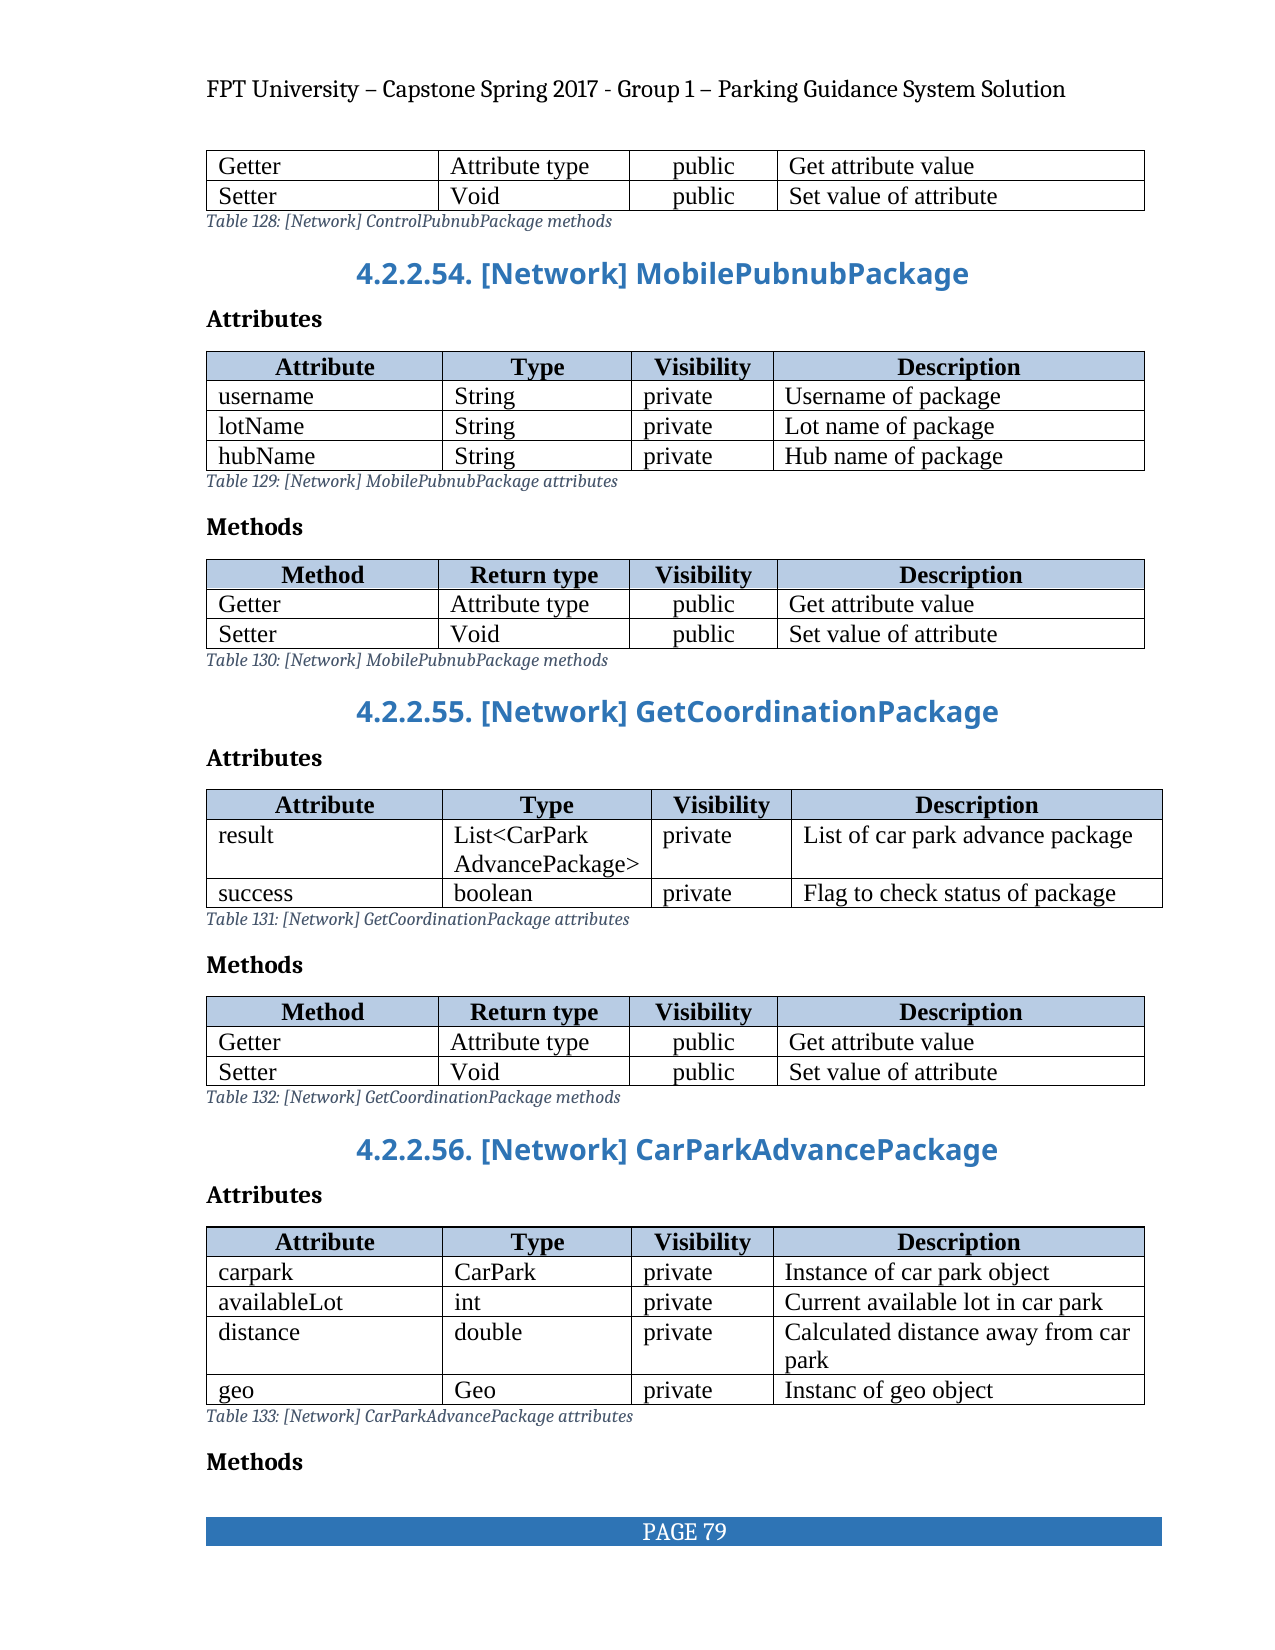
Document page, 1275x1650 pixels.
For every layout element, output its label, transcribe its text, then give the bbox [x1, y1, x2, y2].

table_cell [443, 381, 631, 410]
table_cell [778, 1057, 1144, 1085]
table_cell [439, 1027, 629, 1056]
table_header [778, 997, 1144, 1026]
subtitle [Network] CarParkAdvancePackage [206, 1129, 1162, 1168]
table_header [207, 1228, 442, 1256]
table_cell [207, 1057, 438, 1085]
text Methods [206, 513, 1162, 542]
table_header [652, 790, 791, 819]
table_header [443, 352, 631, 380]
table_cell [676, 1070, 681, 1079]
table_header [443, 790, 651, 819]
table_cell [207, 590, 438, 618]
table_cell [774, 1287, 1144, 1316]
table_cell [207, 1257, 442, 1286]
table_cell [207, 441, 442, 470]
text Methods [206, 1448, 1162, 1476]
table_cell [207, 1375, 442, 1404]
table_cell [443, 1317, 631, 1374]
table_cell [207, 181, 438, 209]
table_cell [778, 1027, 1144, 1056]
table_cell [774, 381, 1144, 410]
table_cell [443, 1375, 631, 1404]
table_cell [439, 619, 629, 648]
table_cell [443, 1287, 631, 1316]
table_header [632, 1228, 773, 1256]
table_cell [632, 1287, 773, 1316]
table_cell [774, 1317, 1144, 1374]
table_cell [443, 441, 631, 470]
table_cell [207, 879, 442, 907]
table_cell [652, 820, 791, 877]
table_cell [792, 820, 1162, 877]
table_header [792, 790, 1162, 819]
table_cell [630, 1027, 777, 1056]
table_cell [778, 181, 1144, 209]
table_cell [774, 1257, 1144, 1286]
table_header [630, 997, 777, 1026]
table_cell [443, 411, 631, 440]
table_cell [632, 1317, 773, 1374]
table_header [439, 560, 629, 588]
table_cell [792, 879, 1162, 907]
subtitle [Network] MobilePubnubPackage [206, 253, 1162, 293]
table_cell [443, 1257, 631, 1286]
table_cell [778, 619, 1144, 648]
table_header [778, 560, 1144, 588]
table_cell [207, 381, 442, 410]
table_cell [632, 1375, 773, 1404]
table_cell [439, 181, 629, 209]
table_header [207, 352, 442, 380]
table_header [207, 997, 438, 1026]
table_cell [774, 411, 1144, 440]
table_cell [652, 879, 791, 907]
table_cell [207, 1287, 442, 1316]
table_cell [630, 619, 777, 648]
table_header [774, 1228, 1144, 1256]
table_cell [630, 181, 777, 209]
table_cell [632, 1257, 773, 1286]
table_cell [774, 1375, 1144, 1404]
text Attributes [206, 744, 1162, 772]
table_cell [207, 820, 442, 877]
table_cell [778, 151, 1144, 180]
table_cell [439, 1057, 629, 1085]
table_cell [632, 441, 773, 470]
subtitle [Network] GetCoordinationPackage [206, 691, 1162, 731]
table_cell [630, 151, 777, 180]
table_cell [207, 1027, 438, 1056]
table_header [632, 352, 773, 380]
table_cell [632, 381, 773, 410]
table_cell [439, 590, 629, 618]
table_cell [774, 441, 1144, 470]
text Attributes [206, 1181, 1162, 1210]
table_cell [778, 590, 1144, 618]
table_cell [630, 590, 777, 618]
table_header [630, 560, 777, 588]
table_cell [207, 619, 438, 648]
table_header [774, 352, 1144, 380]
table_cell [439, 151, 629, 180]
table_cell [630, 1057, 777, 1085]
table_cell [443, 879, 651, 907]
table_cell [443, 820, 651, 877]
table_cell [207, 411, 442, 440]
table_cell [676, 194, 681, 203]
text Methods [206, 951, 1162, 979]
text Attributes [206, 305, 1162, 334]
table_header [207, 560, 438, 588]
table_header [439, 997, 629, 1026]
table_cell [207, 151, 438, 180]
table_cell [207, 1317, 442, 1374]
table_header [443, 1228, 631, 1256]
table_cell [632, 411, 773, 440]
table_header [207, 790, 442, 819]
